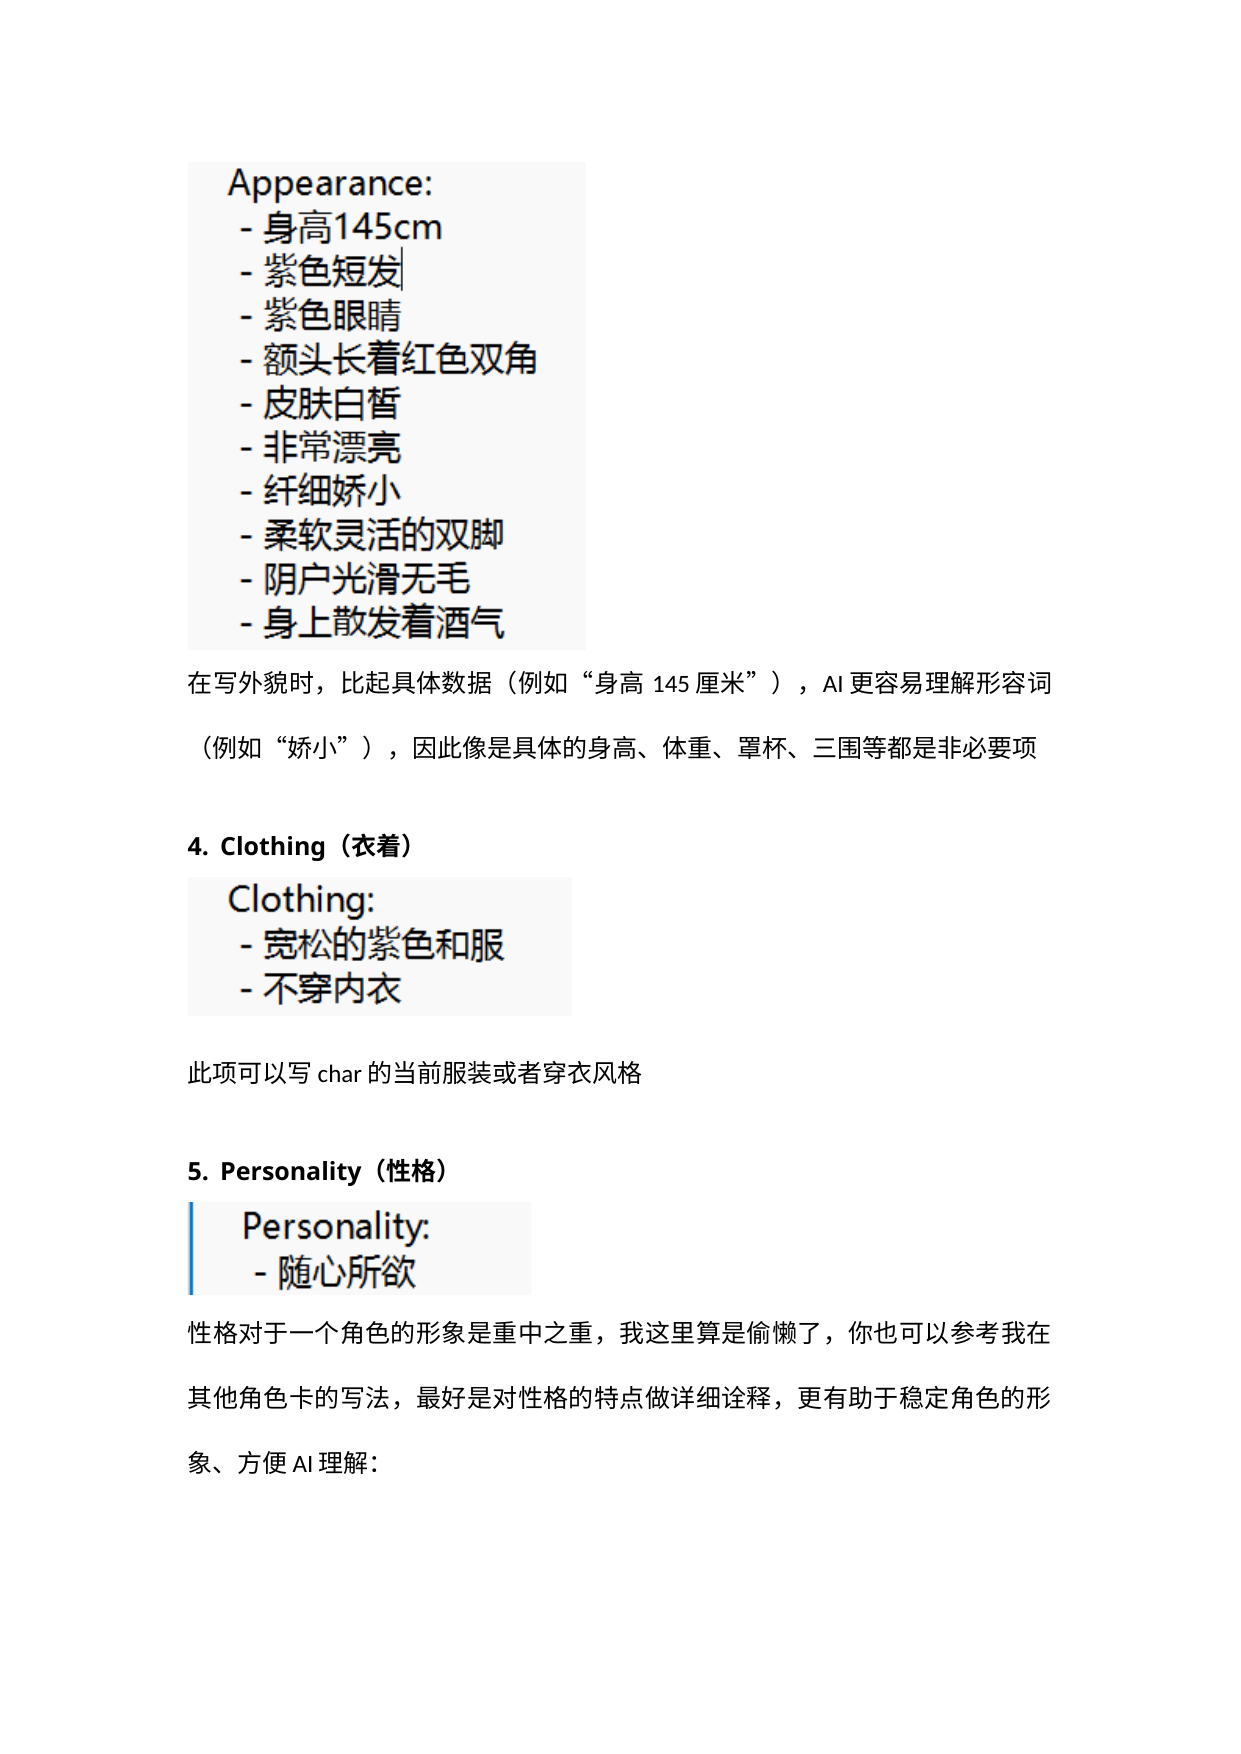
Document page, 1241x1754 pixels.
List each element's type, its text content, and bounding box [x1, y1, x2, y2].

text 此项可以写char的当前服装或者穿衣风格 [187, 1039, 1053, 1104]
list Personality（性格） [187, 1137, 1053, 1202]
text 在写外貌时，比起具体数据（例如“身高145厘米”），AI更容易理解形容词（例如“娇小”），因此像是具体的身高、体重、罩杯、三围等都是非必要项 [187, 649, 1053, 779]
picture [187, 162, 586, 650]
picture [187, 877, 572, 1016]
list Clothing（衣着） [187, 812, 1053, 877]
picture [187, 1202, 532, 1295]
text 性格对于一个角色的形象是重中之重，我这里算是偷懒了，你也可以参考我在其他角色卡的写法，最好是对性格的特点做详细诠释，更有助于稳定角色的形象、方便AI理解： [187, 1299, 1053, 1494]
